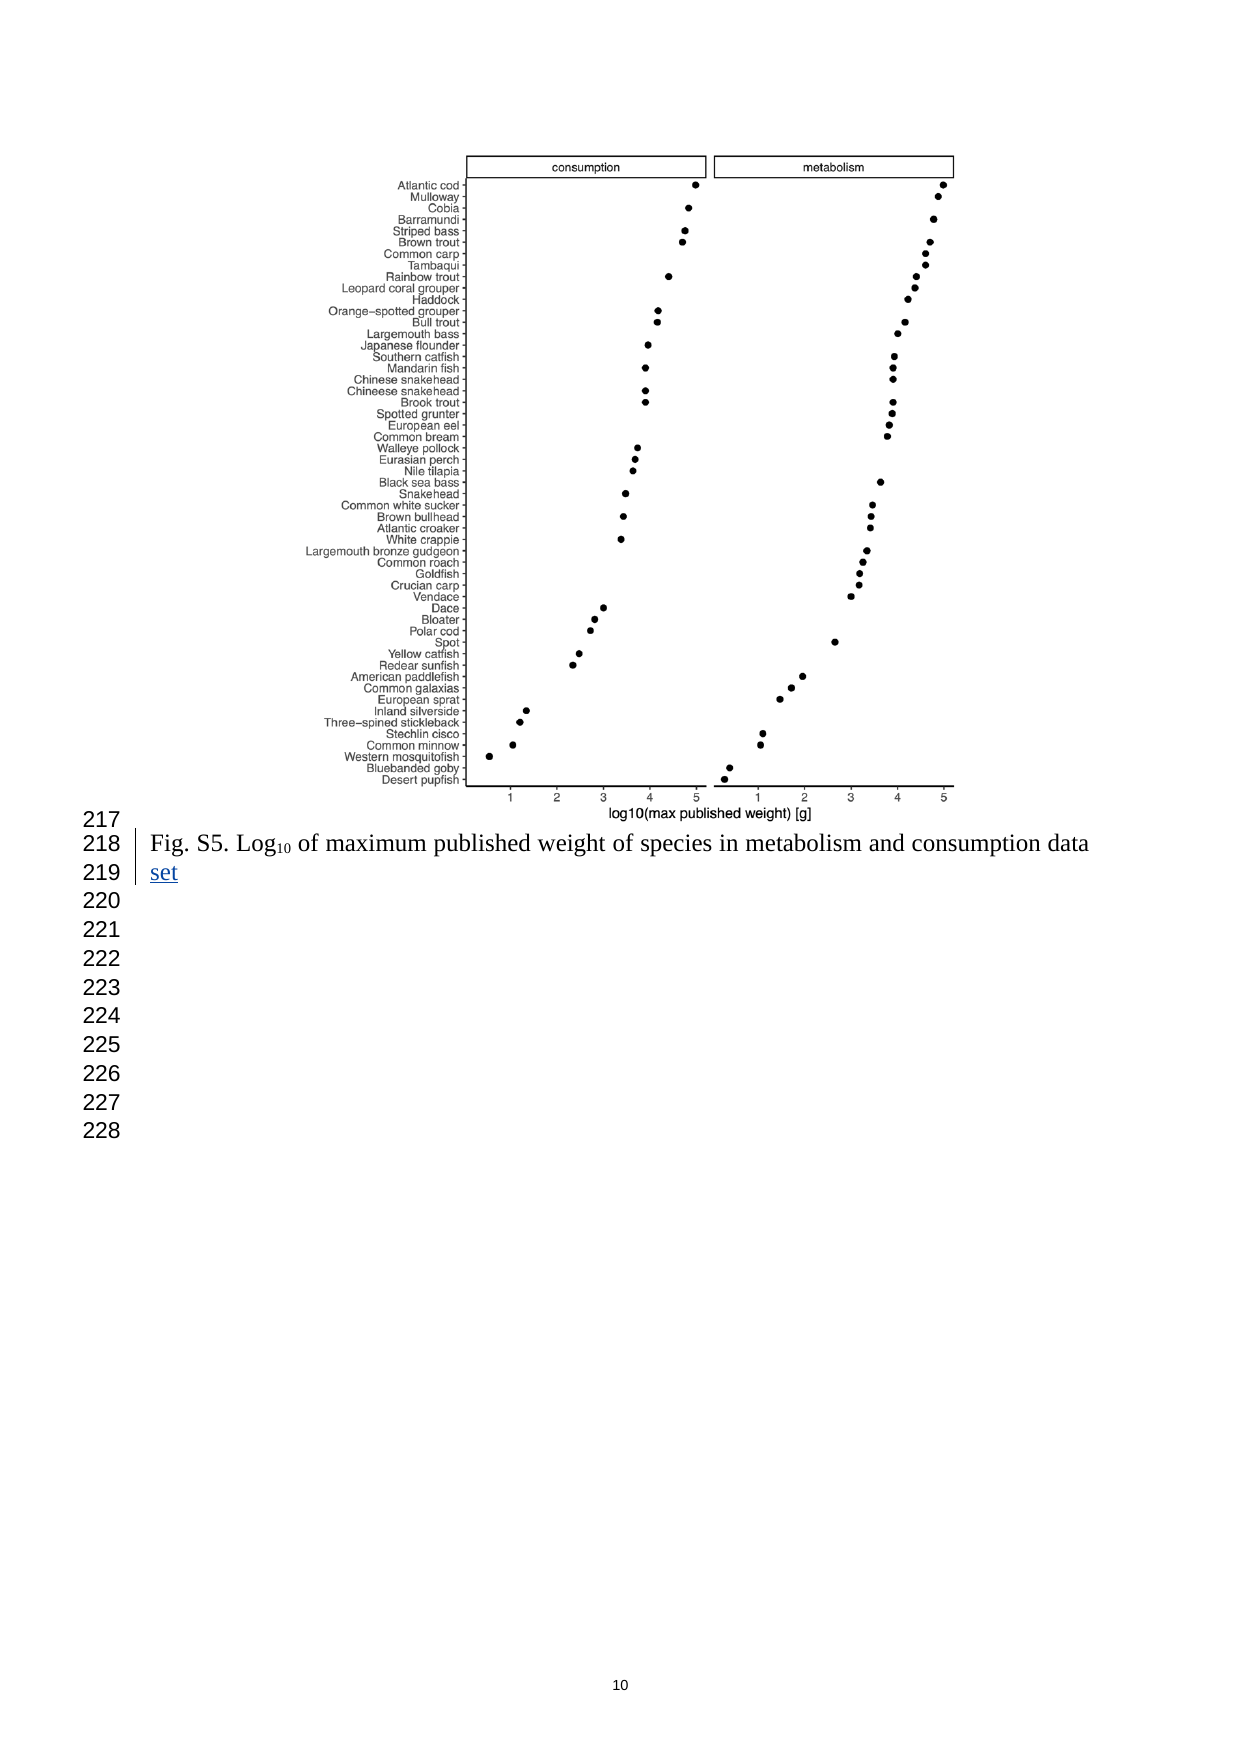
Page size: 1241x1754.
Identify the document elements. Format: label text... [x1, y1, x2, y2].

picture [281, 150, 959, 828]
text Fig. S5. Log10 of maximum published weight of species in metabolism and consumption data [150, 828, 1090, 885]
